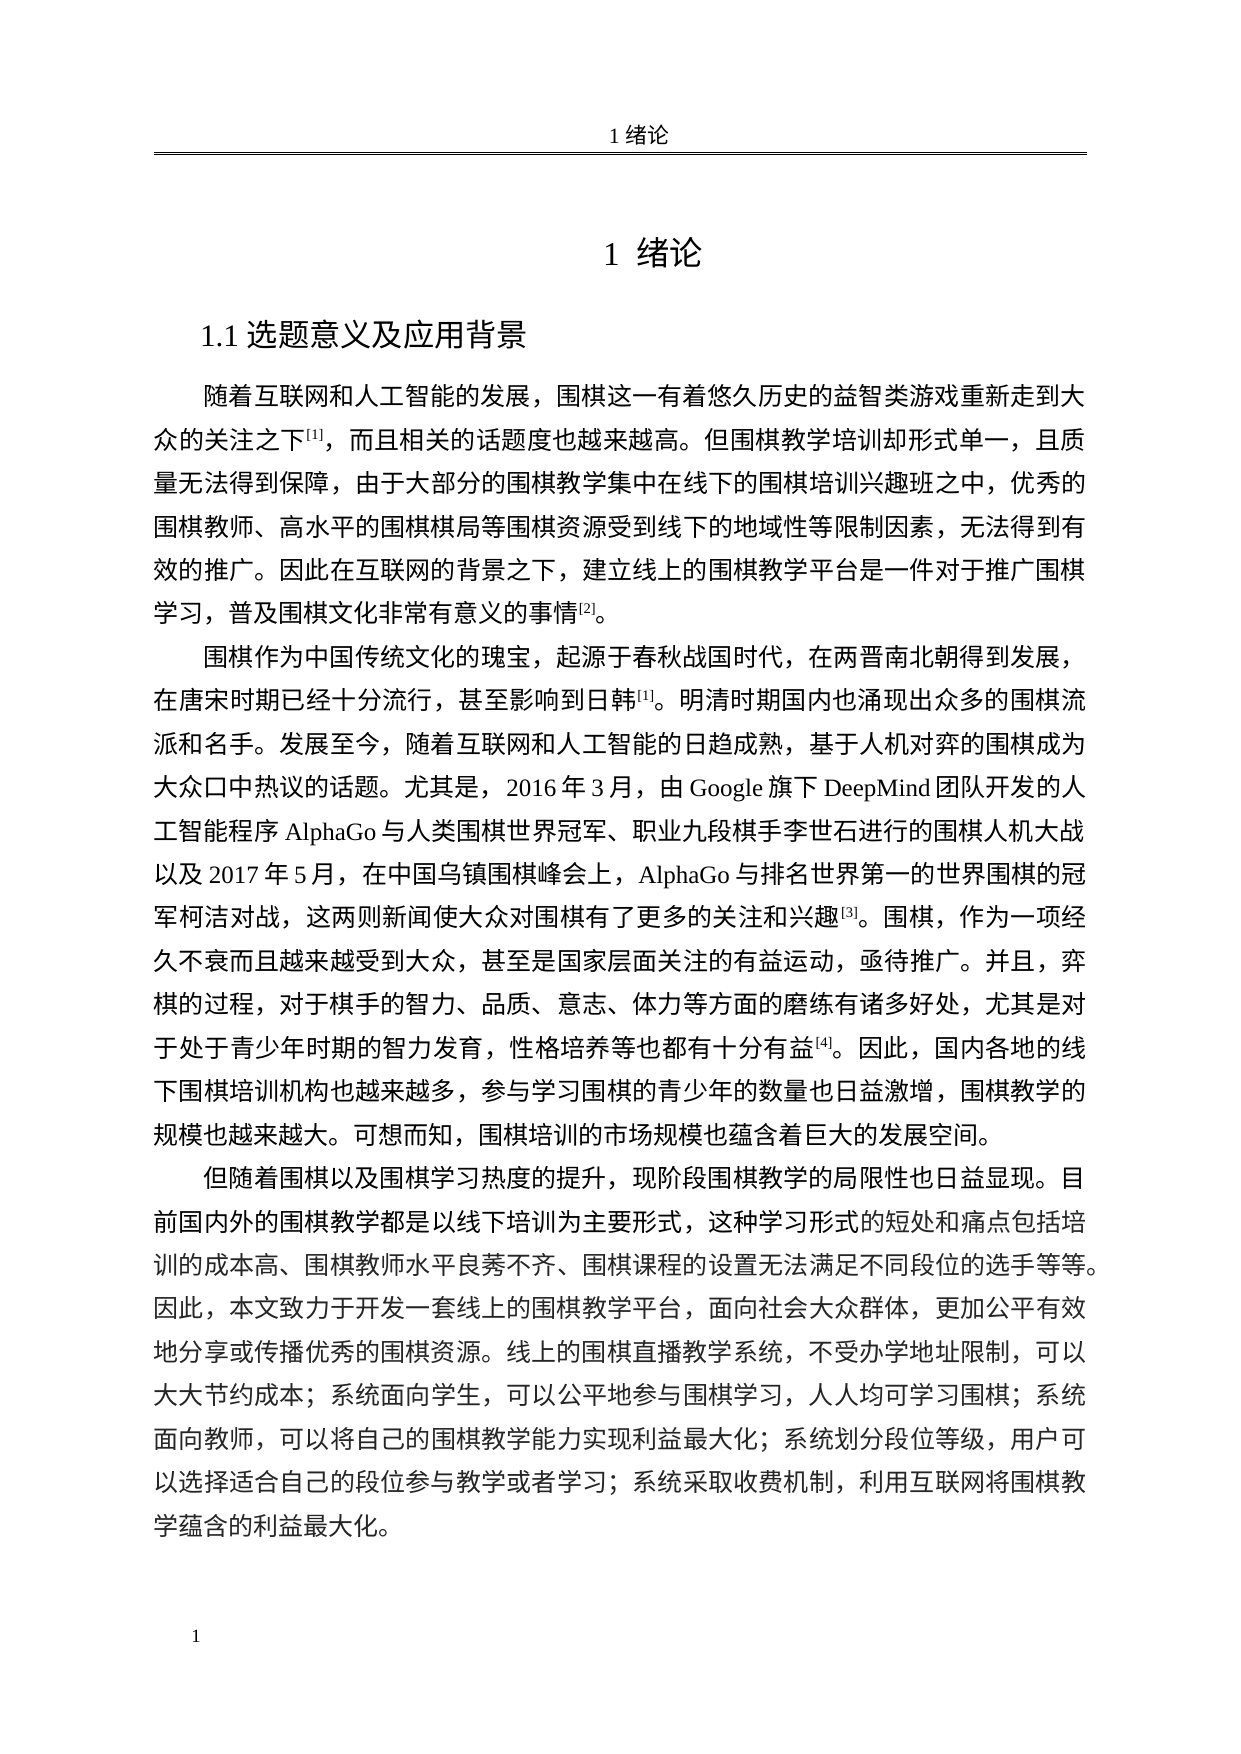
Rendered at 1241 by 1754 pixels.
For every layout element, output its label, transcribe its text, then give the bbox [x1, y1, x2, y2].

text 随着互联网和人工智能的发展，围棋这一有着悠久历史的益智类游戏重新走到大众的关注之下[1]，而且相关的话题度也越来越高。但围棋教学培训却形式单一，且质量无法得到保障，由于大部分的围棋教学集中在线下的围棋培训兴趣班之中，优秀的围棋教师、高水平的围棋棋局等围棋资源受到线下的地域性等限制因素，无法得到有效的推广。因此在互联网的背景之下，建立线上的围棋教学平台是一件对于推广围棋学习，普及围棋文化非常有意义的事情[2]。 [153, 377, 1087, 630]
subtitle 选题意义及应用背景 [200, 310, 1087, 355]
text 但随着围棋以及围棋学习热度的提升，现阶段围棋教学的局限性也日益显现。目前国内外的围棋教学都是以线下培训为主要形式，这种学习形式的短处和痛点包括培训的成本高、围棋教师水平良莠不齐、围棋课程的设置无法满足不同段位的选手等等。因此，本文致力于开发一套线上的围棋教学平台，面向社会大众群体，更加公平有效地分享或传播优秀的围棋资源。线上的围棋直播教学系统，不受办学地址限制，可以大大节约成本；系统面向学生，可以公平地参与围棋学习，人人均可学习围棋；系统面向教师，可以将自己的围棋教学能力实现利益最大化；系统划分段位等级，用户可以选择适合自己的段位参与教学或者学习；系统采取收费机制，利用互联网将围棋教学蕴含的利益最大化。 [153, 1158, 1087, 1542]
text 围棋作为中国传统文化的瑰宝，起源于春秋战国时代，在两晋南北朝得到发展，在唐宋时期已经十分流行，甚至影响到日韩[1]。明清时期国内也涌现出众多的围棋流派和名手。发展至今，随着互联网和人工智能的日趋成熟，基于人机对弈的围棋成为大众口中热议的话题。尤其是，2016年3月，由Google旗下DeepMind团队开发的人工智能程序AlphaGo与人类围棋世界冠军、职业九段棋手李世石进行的围棋人机大战以及2017年5月，在中国乌镇围棋峰会上，AlphaGo与排名世界第一的世界围棋的冠军柯洁对战，这两则新闻使大众对围棋有了更多的关注和兴趣[3]。围棋，作为一项经久不衰而且越来越受到大众，甚至是国家层面关注的有益运动，亟待推广。并且，弈棋的过程，对于棋手的智力、品质、意志、体力等方面的磨练有诸多好处，尤其是对于处于青少年时期的智力发育，性格培养等也都有十分有益[4]。因此，国内各地的线下围棋培训机构也越来越多，参与学习围棋的青少年的数量也日益激增，围棋教学的规模也越来越大。可想而知，围棋培训的市场规模也蕴含着巨大的发展空间。 [153, 637, 1087, 1151]
subtitle 绪论 [219, 227, 1087, 275]
